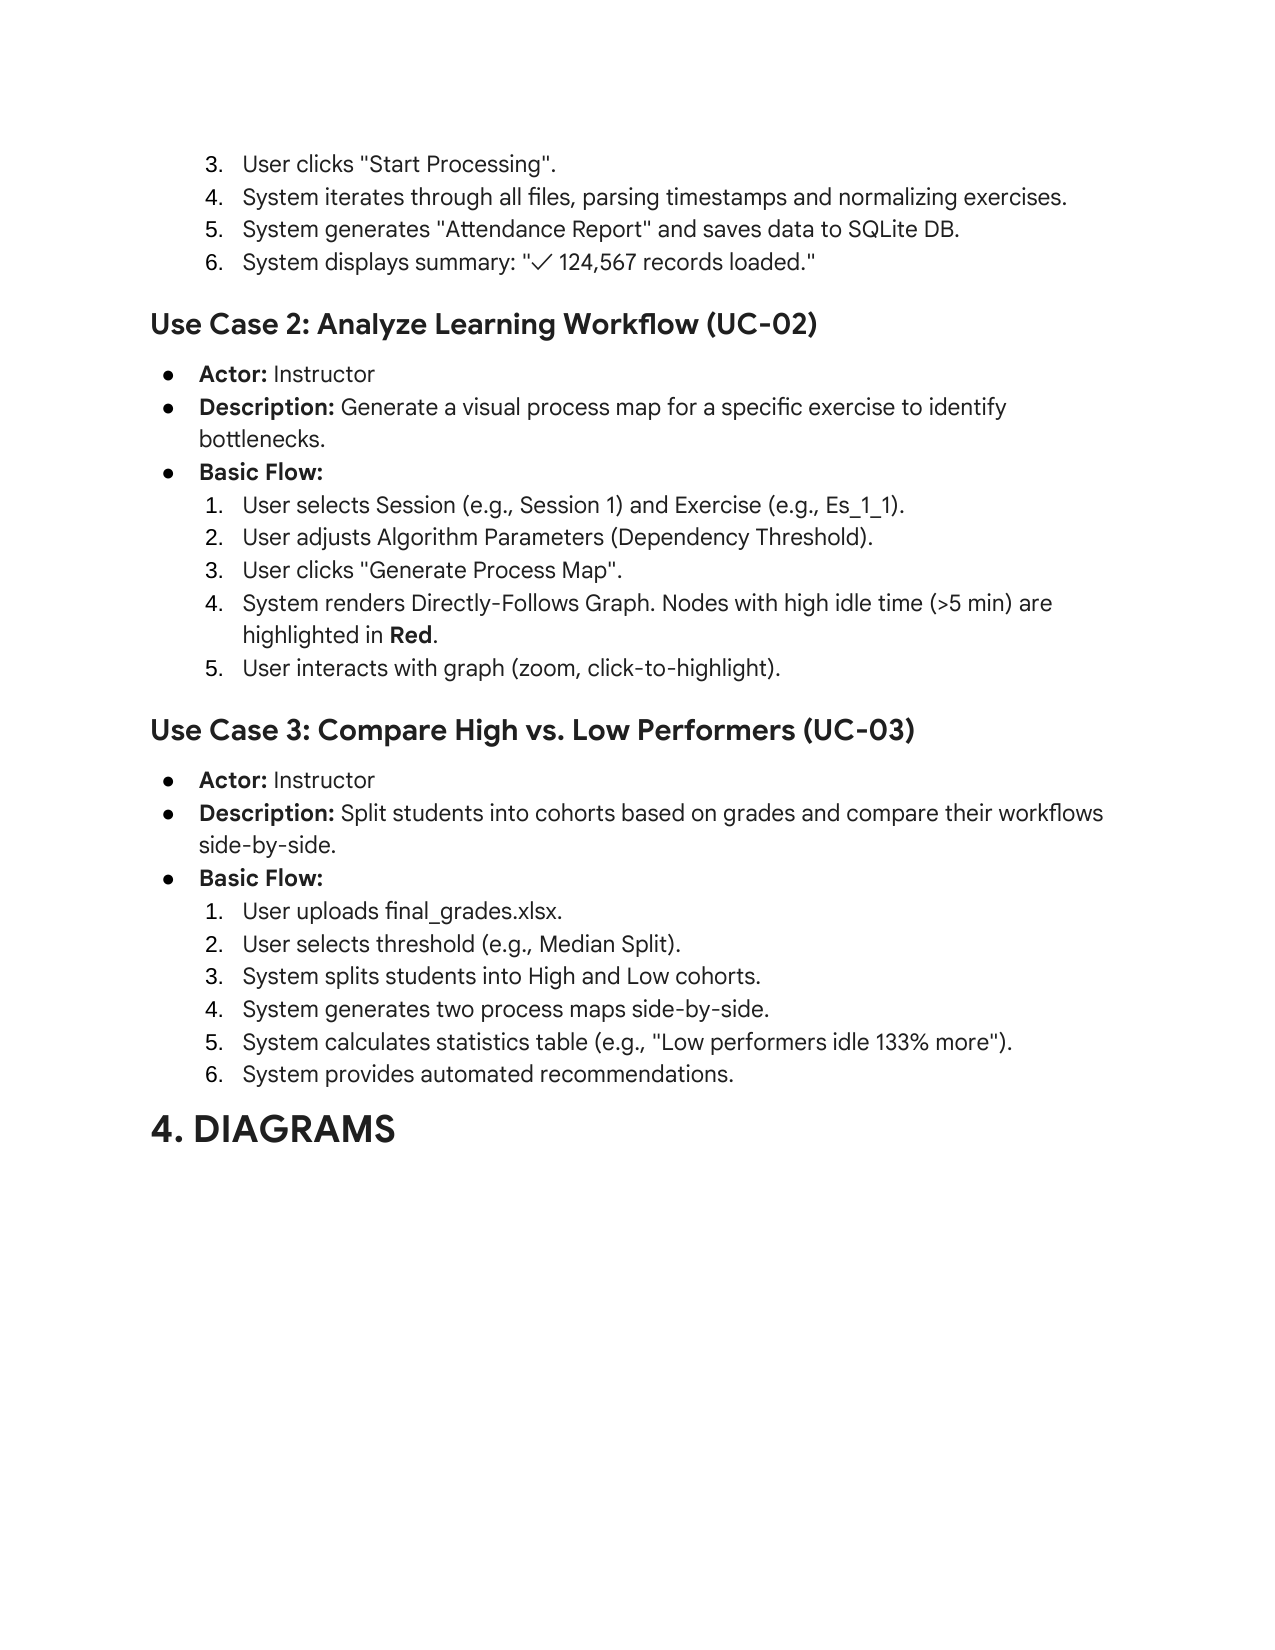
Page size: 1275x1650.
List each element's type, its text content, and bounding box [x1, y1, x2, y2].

list System calculates statistics table (e.g., "Low performers idle 133% more"). [205, 1028, 1125, 1057]
list User selects threshold (e.g., Median Split). [205, 930, 1125, 958]
list User clicks "Generate Process Map". [205, 556, 1125, 585]
list Description: Generate a visual process map for a specific exercise to identify bottlenecks. [161, 393, 1125, 454]
list Description: Split students into cohorts based on grades and compare their workflows side-by-side. [161, 799, 1125, 860]
list System generates "Attendance Report" and saves data to SQLite DB. [205, 215, 1125, 244]
list Basic Flow: [161, 864, 1125, 893]
list System iterates through all files, parsing timestamps and normalizing exercises. [205, 183, 1125, 211]
list Actor: Instructor [161, 766, 1125, 795]
list User selects Session (e.g., Session 1) and Exercise (e.g., Es_1_1). [205, 491, 1125, 519]
subtitle Use Case 3: Compare High vs. Low Performers (UC-03) [150, 712, 1125, 749]
subtitle Use Case 2: Analyze Learning Workflow (UC-02) [150, 306, 1125, 342]
list User uploads final_grades.xlsx. [205, 897, 1125, 926]
list Basic Flow: [161, 458, 1125, 487]
list User adjusts Algorithm Parameters (Dependency Threshold). [205, 523, 1125, 552]
list System provides automated recommendations. [205, 1061, 1125, 1089]
subtitle 4. DIAGRAMS [150, 1106, 1125, 1153]
list Actor: Instructor [161, 360, 1125, 389]
list System splits students into High and Low cohorts. [205, 962, 1125, 991]
list System renders Directly-Follows Graph. Nodes with high idle time (>5 min) are highlighted in Red. [205, 589, 1125, 650]
list System displays summary: "✓ 124,567 records loaded." [205, 248, 1125, 277]
list User clicks "Start Processing". [205, 150, 1125, 179]
list System generates two process maps side-by-side. [205, 995, 1125, 1024]
list User interacts with graph (zoom, click-to-highlight). [205, 654, 1125, 683]
